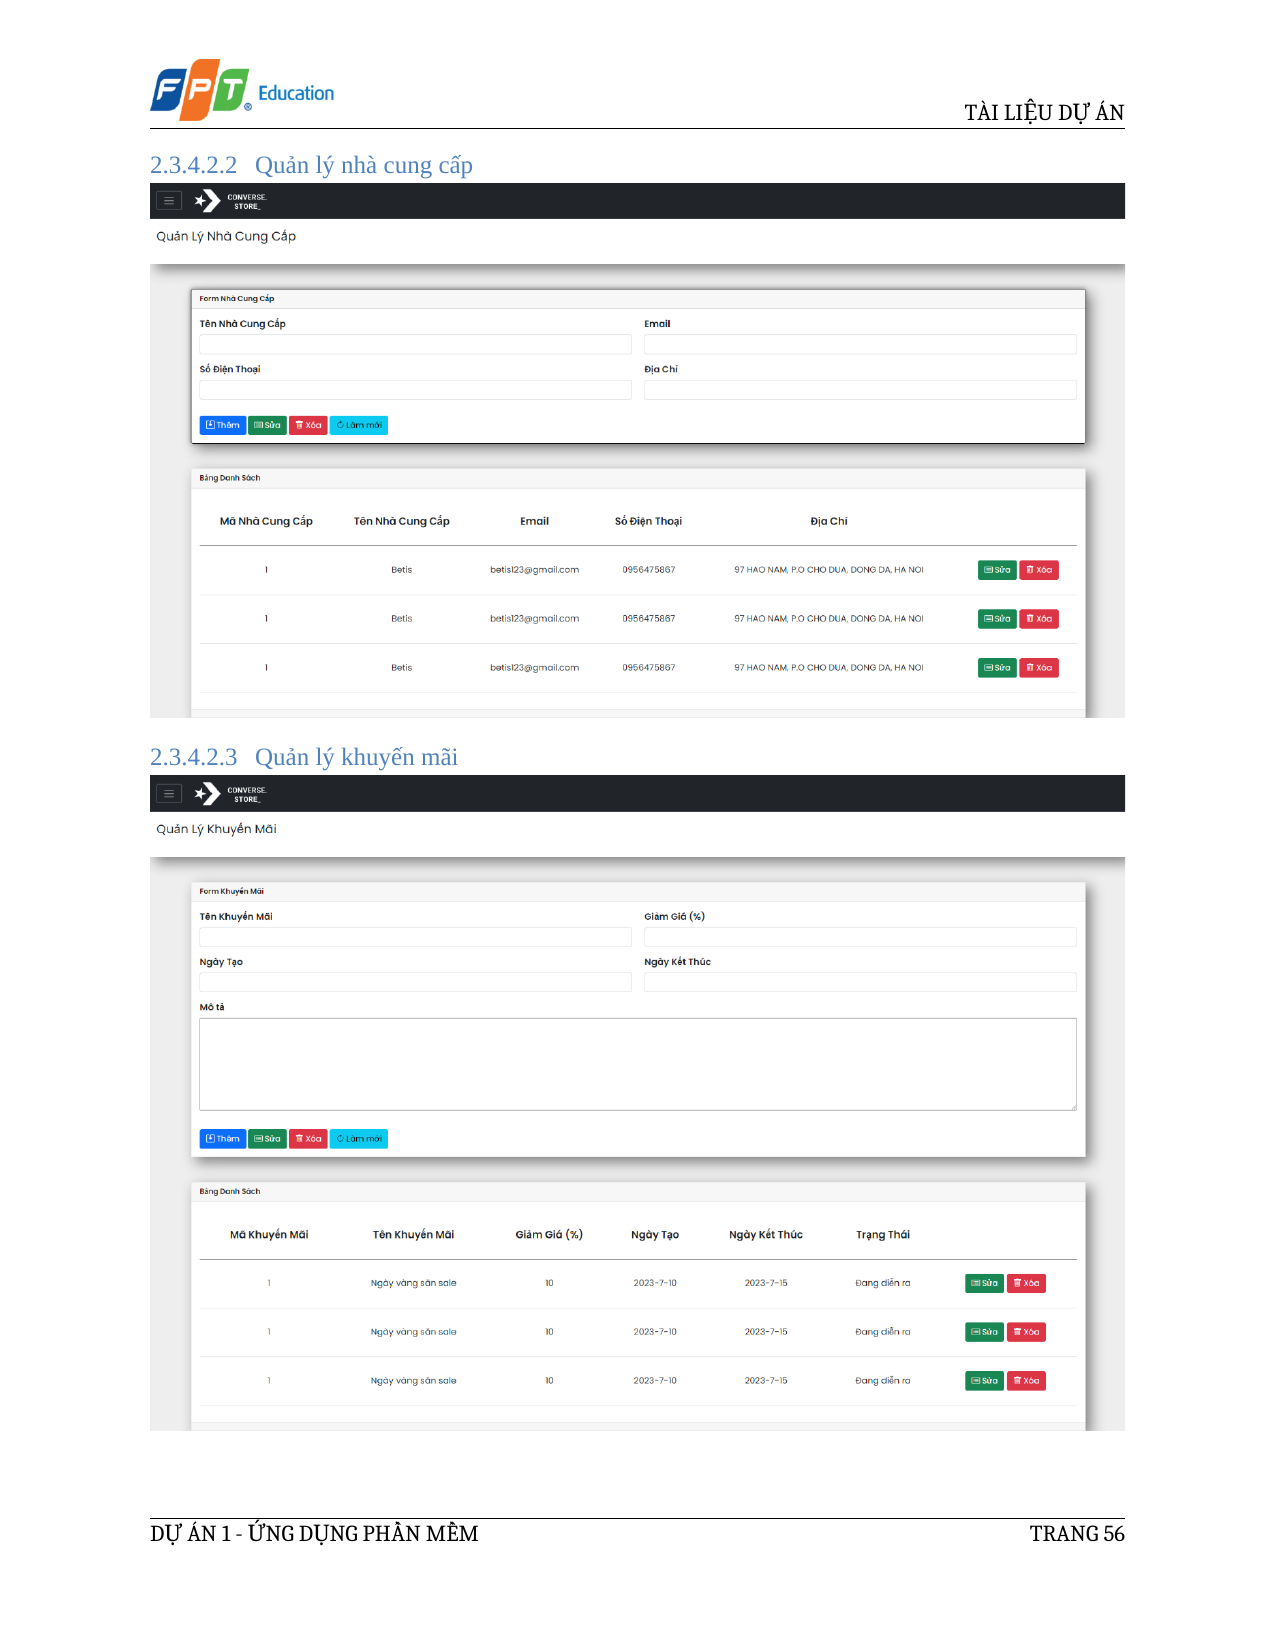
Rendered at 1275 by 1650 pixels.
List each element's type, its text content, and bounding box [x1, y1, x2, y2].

subtitle Quản lý khuyến mãi [150, 742, 1125, 771]
picture [150, 775, 1125, 1431]
subtitle Quản lý nhà cung cấp [150, 150, 1125, 179]
picture [150, 59, 336, 121]
picture [150, 183, 1125, 718]
